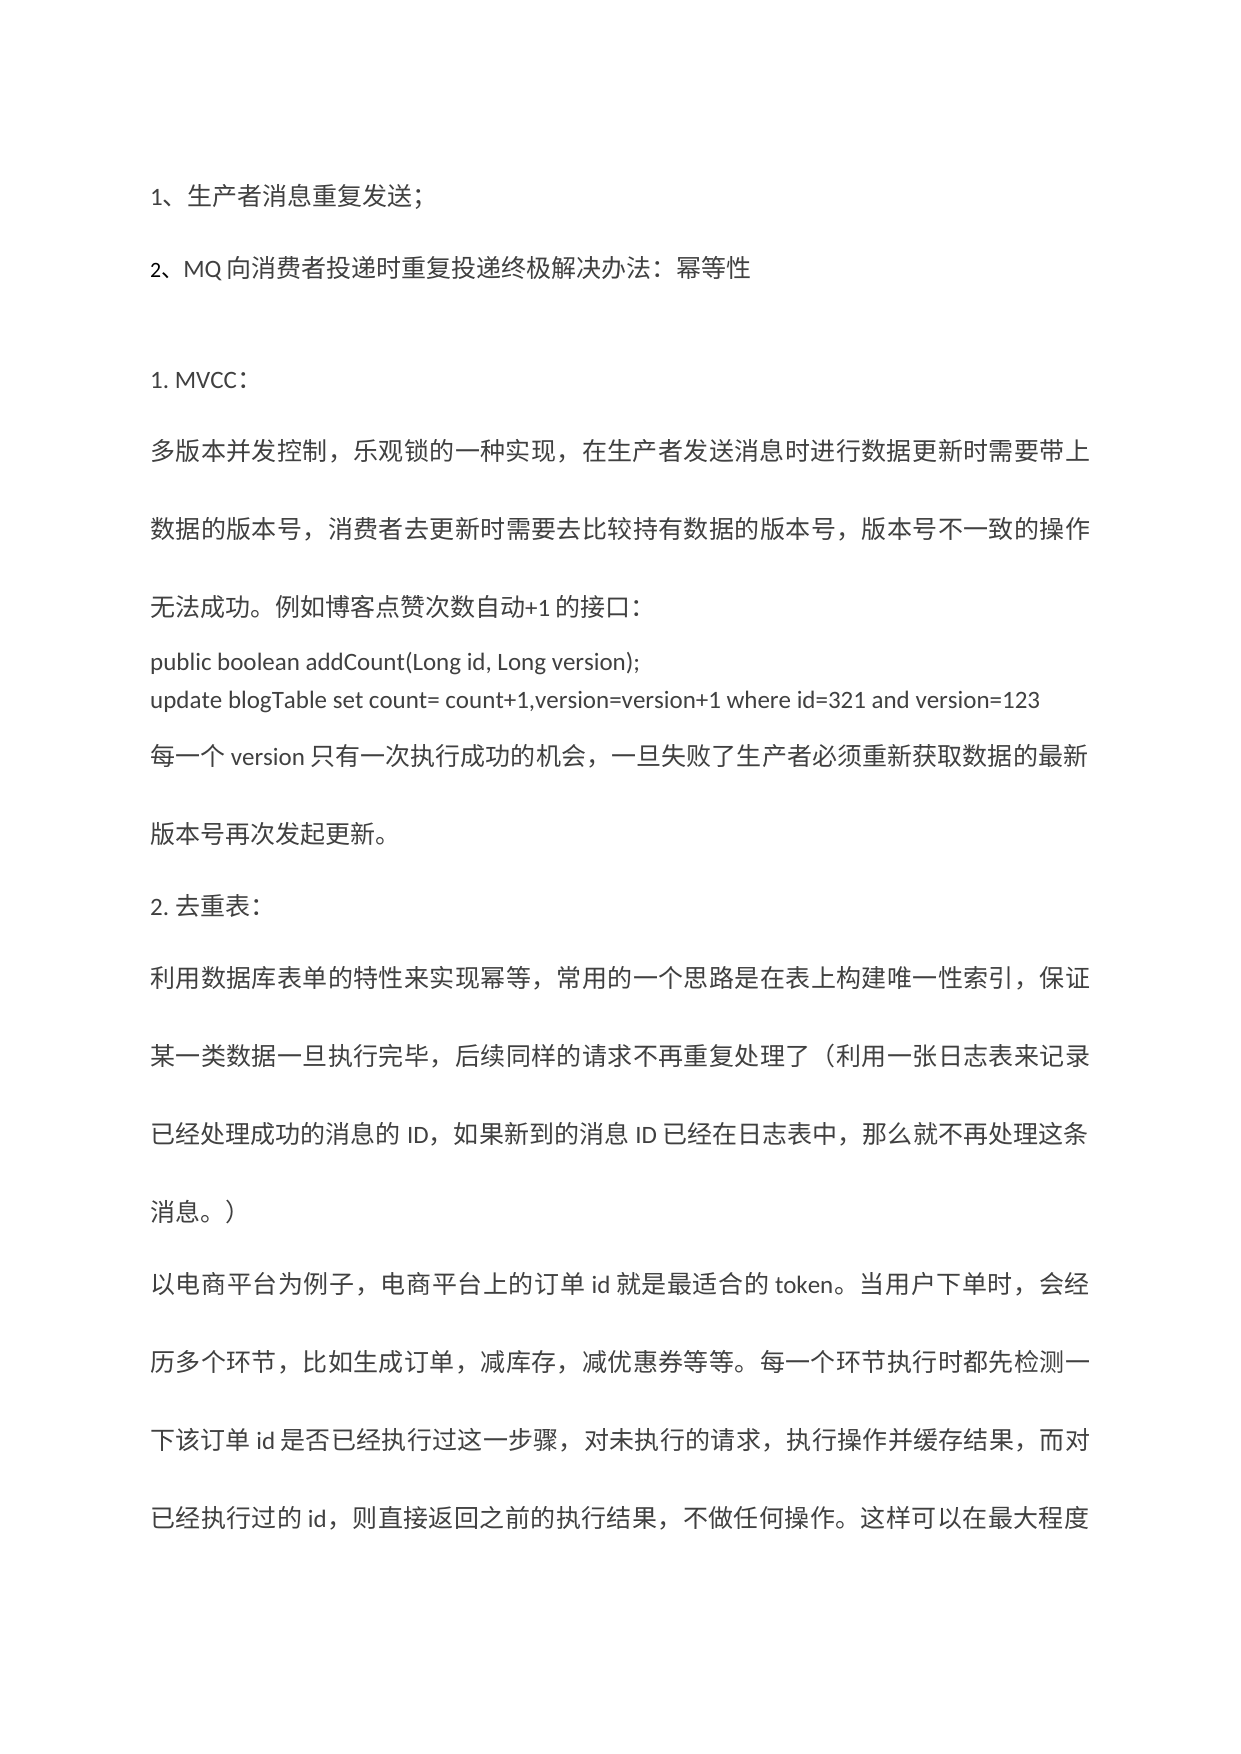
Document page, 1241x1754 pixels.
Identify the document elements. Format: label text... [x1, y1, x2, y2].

list MQ向消费者投递时重复投递终极解决办法：幂等性 [150, 234, 1090, 299]
text 每一个version只有一次执行成功的机会，一旦失败了生产者必须重新获取数据的最新版本号再次发起更新。 [150, 722, 1090, 865]
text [150, 1250, 1090, 1549]
text 2. 去重表： [150, 872, 1090, 937]
text public boolean addCount(Long id, Long version); [150, 645, 1090, 678]
text 利用数据库表单的特性来实现幂等，常用的一个思路是在表上构建唯一性索引，保证某一类数据一旦执行完毕，后续同样的请求不再重复处理了（利用一张日志表来记录已经处理成功的消息的ID，如果新到的消息ID已经在日志表中，那么就不再处理这条消息。） [150, 944, 1090, 1243]
text update blogTable set count= count+1,version=version+1 where id=321 and version=123 [150, 684, 1090, 716]
text 1. MVCC： [150, 345, 1090, 410]
list 生产者消息重复发送； [150, 162, 1090, 227]
text 多版本并发控制，乐观锁的一种实现，在生产者发送消息时进行数据更新时需要带上数据的版本号，消费者去更新时需要去比较持有数据的版本号，版本号不一致的操作无法成功。例如博客点赞次数自动+1的接口： [150, 417, 1090, 638]
